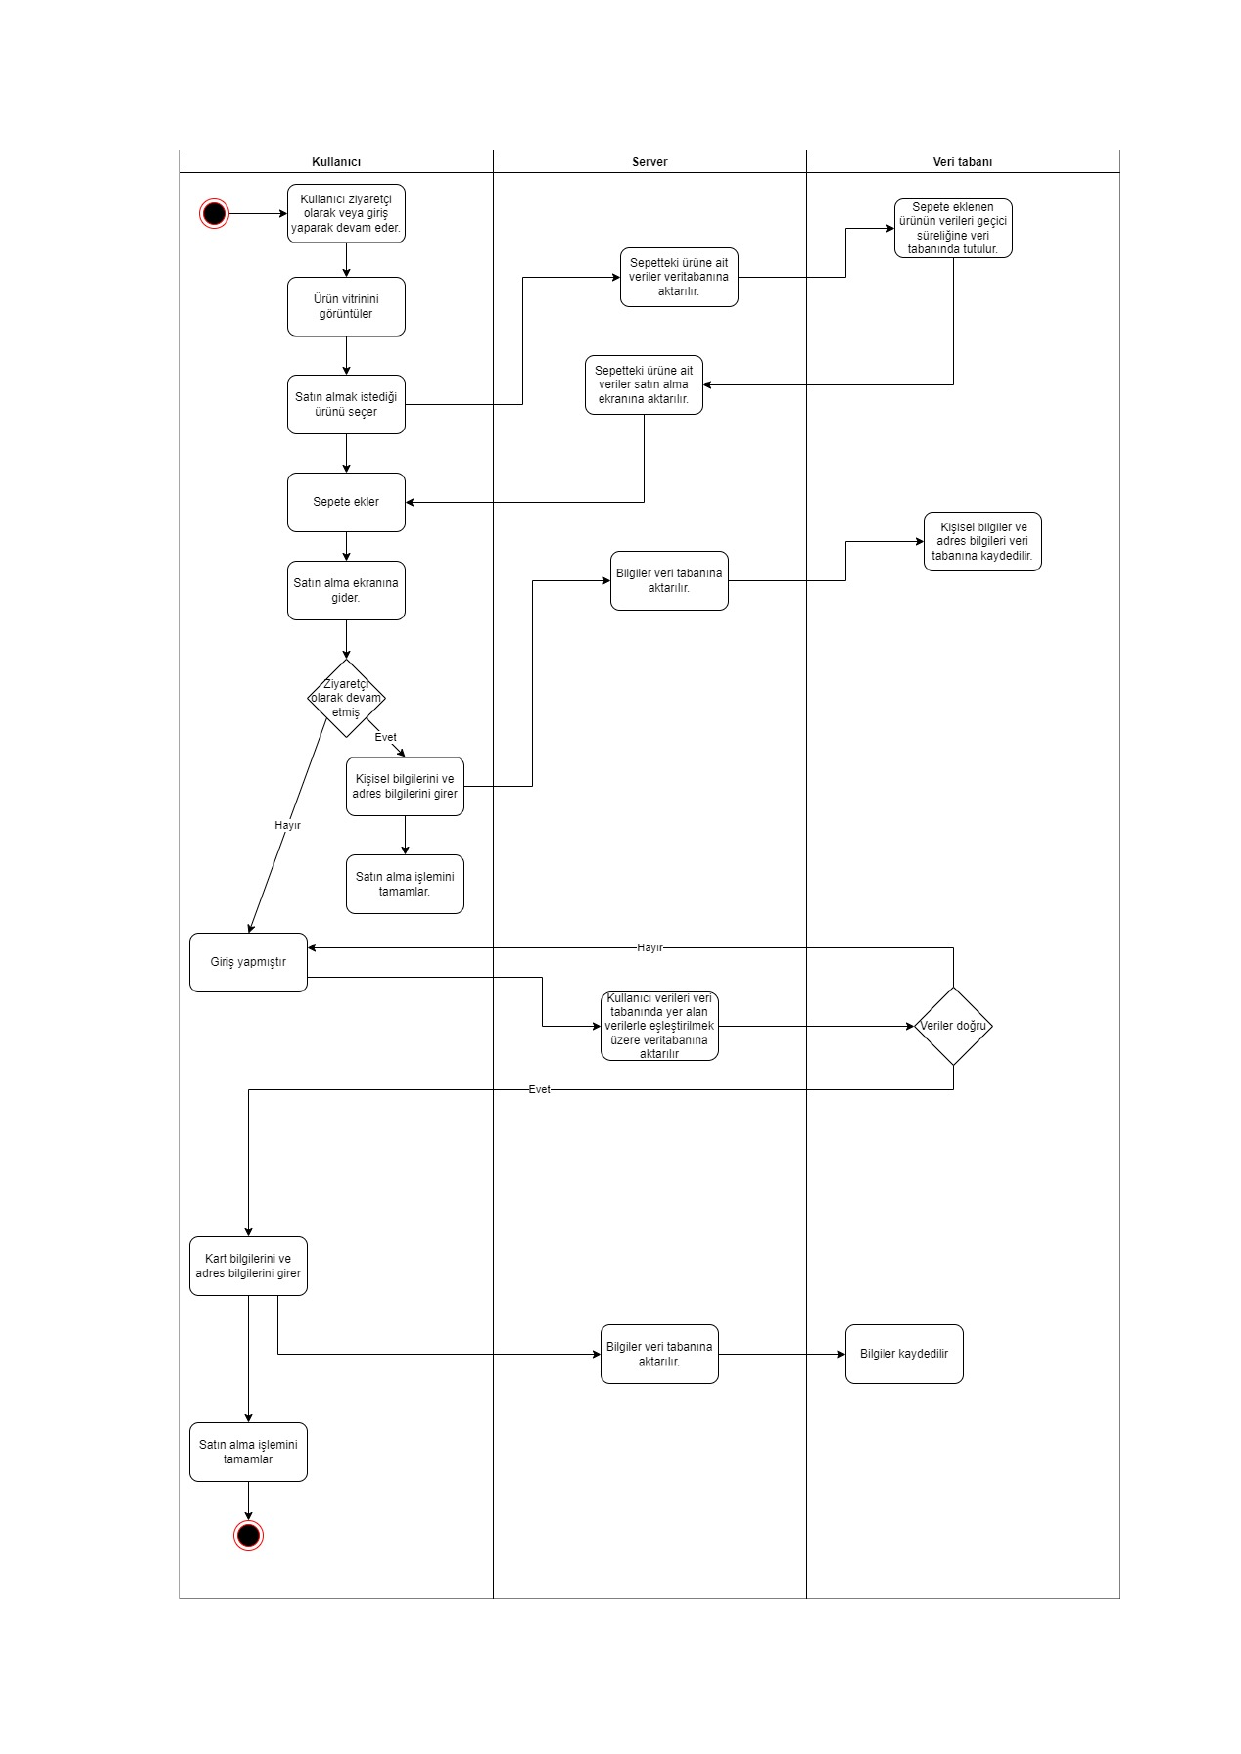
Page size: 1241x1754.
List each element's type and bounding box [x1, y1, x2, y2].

picture [179, 150, 1120, 1599]
